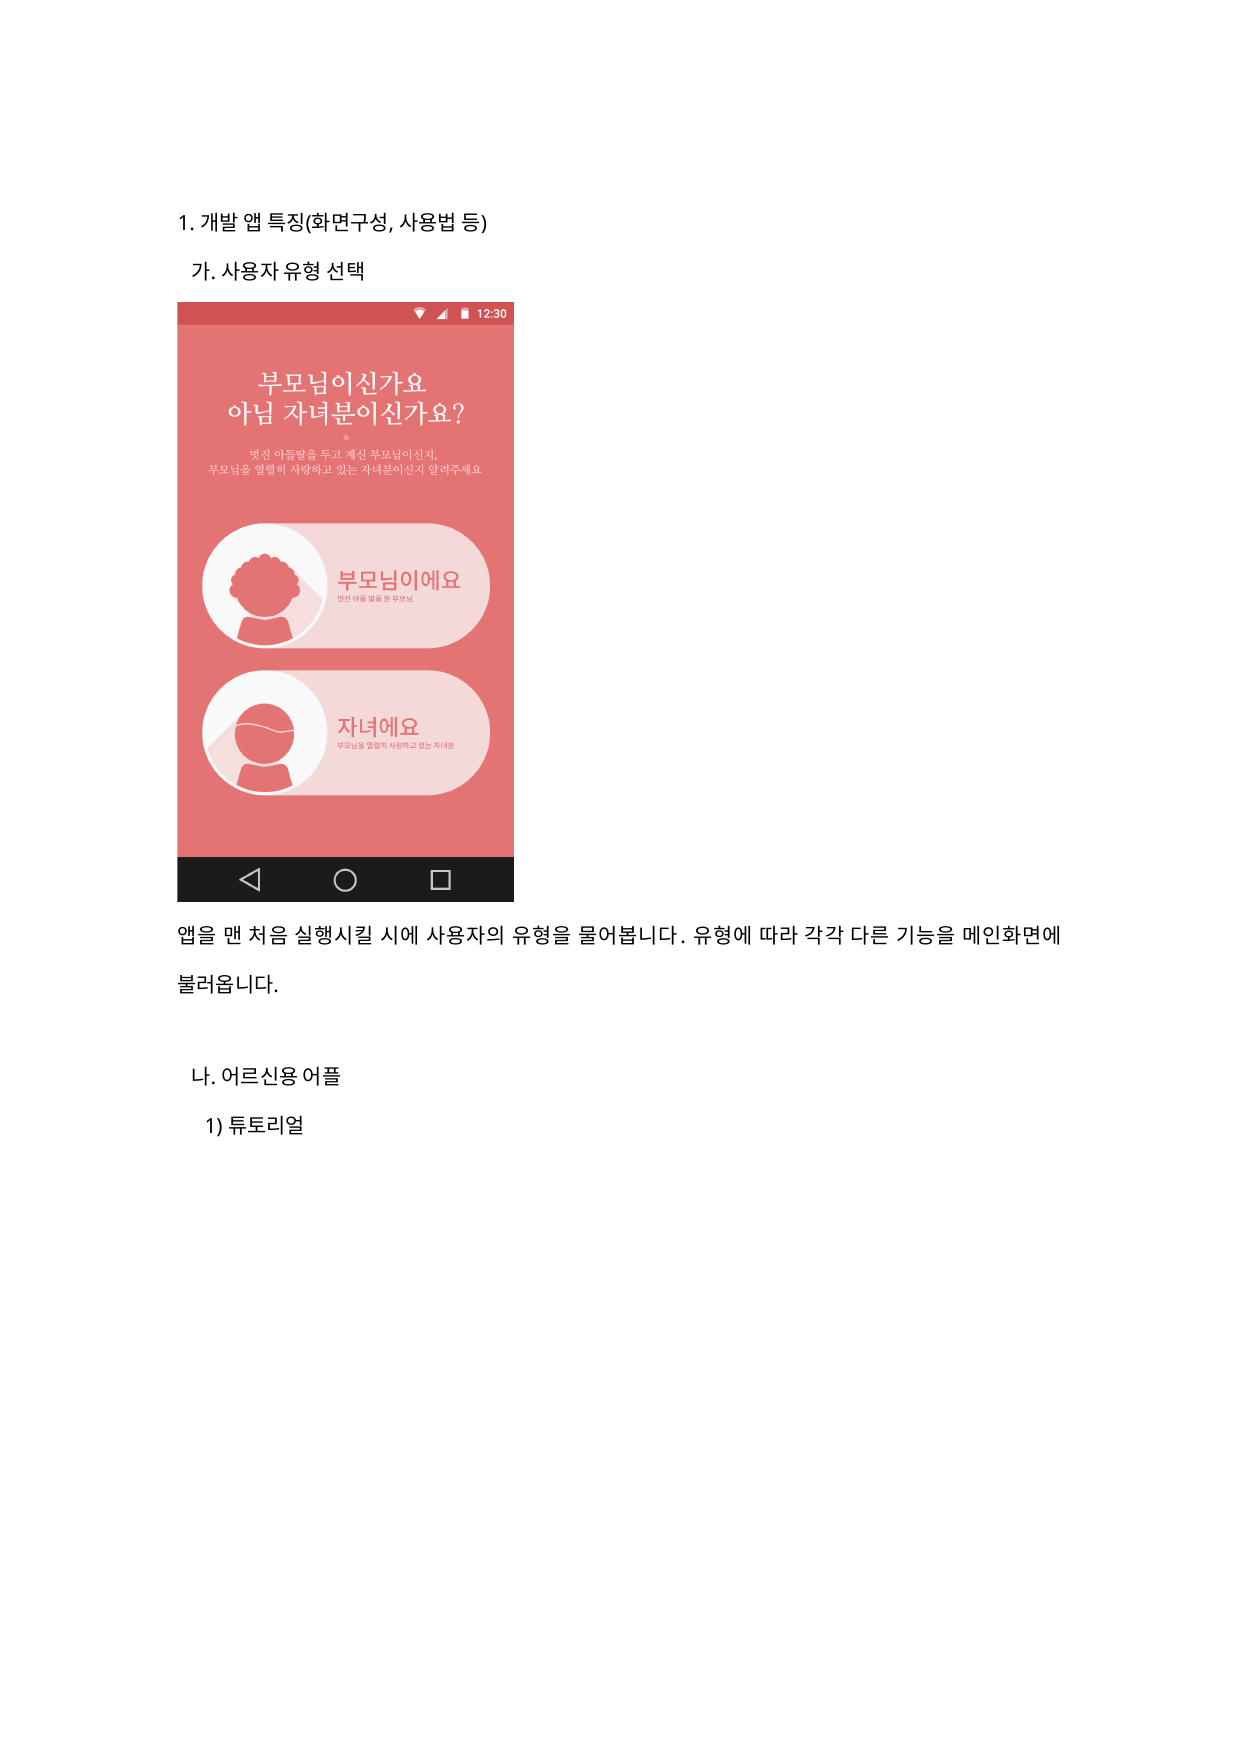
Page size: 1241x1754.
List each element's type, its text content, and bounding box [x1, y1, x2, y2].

list 튜토리얼 앱을 처음 실행시킬 시에 뜨는 튜토리얼입니다. 앱에 무슨 기능이 있고 어떻게 활용해야 하는지 간략하게 알려드립니다. [177, 1109, 1063, 1139]
picture [177, 302, 514, 902]
list 개발 앱 특징(화면구성, 사용법 등) [177, 207, 1063, 237]
list 어르신용 어플 [177, 1061, 1063, 1091]
